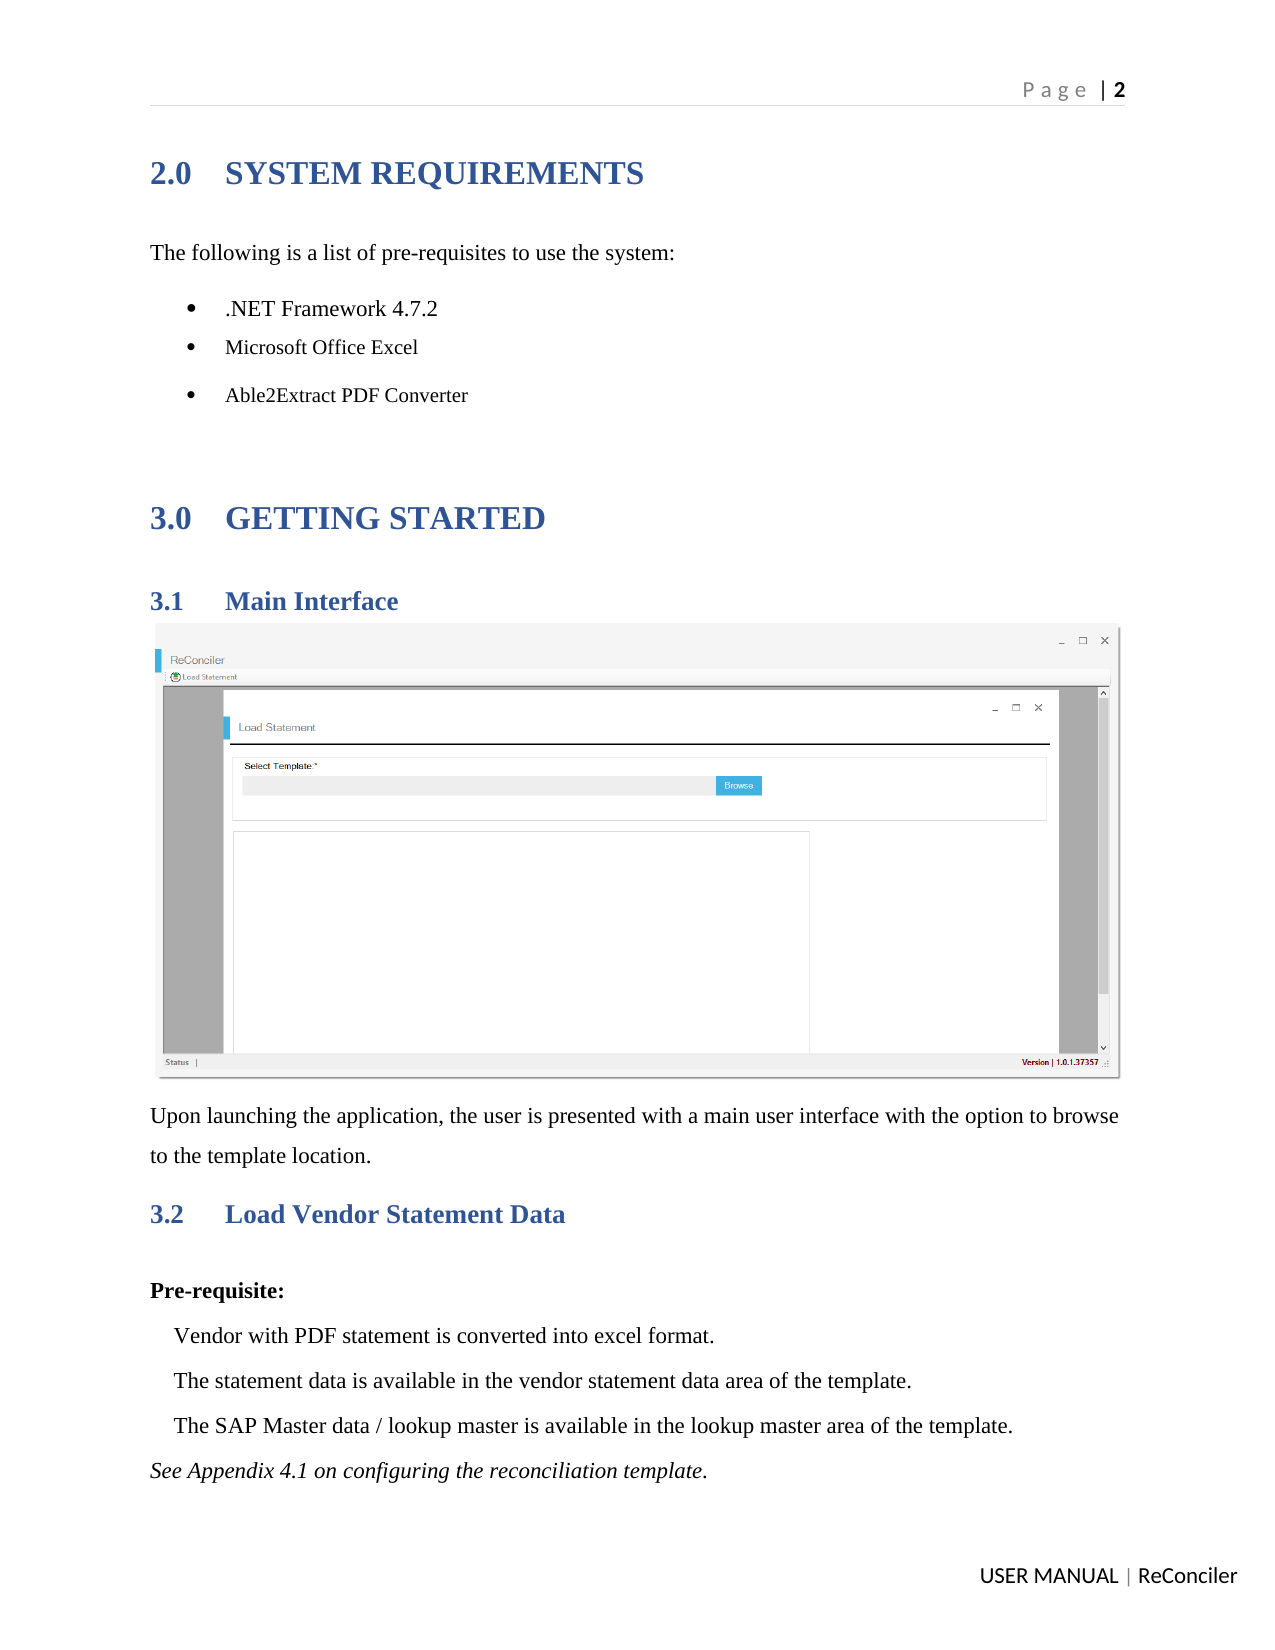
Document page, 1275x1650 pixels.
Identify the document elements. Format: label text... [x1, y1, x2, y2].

text See Appendix 4.1 on configuring the reconciliation template. [150, 1457, 1125, 1483]
text  Vendor with PDF statement is converted into excel format. [150, 1322, 1125, 1348]
text  The SAP Master data / lookup master is available in the lookup master area of the template. [150, 1412, 1125, 1438]
text Pre-requisite: [150, 1277, 1125, 1303]
subtitle 3.1 Main Interface [150, 585, 1125, 616]
subtitle 3.2 Load Vendor Statement Data [150, 1198, 1125, 1229]
text Upon launching the application, the user is presented with a main user interface with the option to browse to the template location. [150, 1102, 1125, 1168]
text The following is a list of pre-requisites to use the system: [150, 239, 1125, 266]
list Able2Extract PDF Converter [187, 383, 1125, 407]
text  The statement data is available in the vendor statement data area of the template. [150, 1367, 1125, 1393]
picture [150, 618, 1125, 1084]
list Microsoft Office Excel [187, 335, 1125, 359]
list .NET Framework 4.7.2 [187, 296, 1125, 322]
subtitle 2.0 SYSTEM REQUIREMENTS [150, 153, 1125, 191]
subtitle 3.0 GETTING STARTED [150, 498, 1125, 537]
